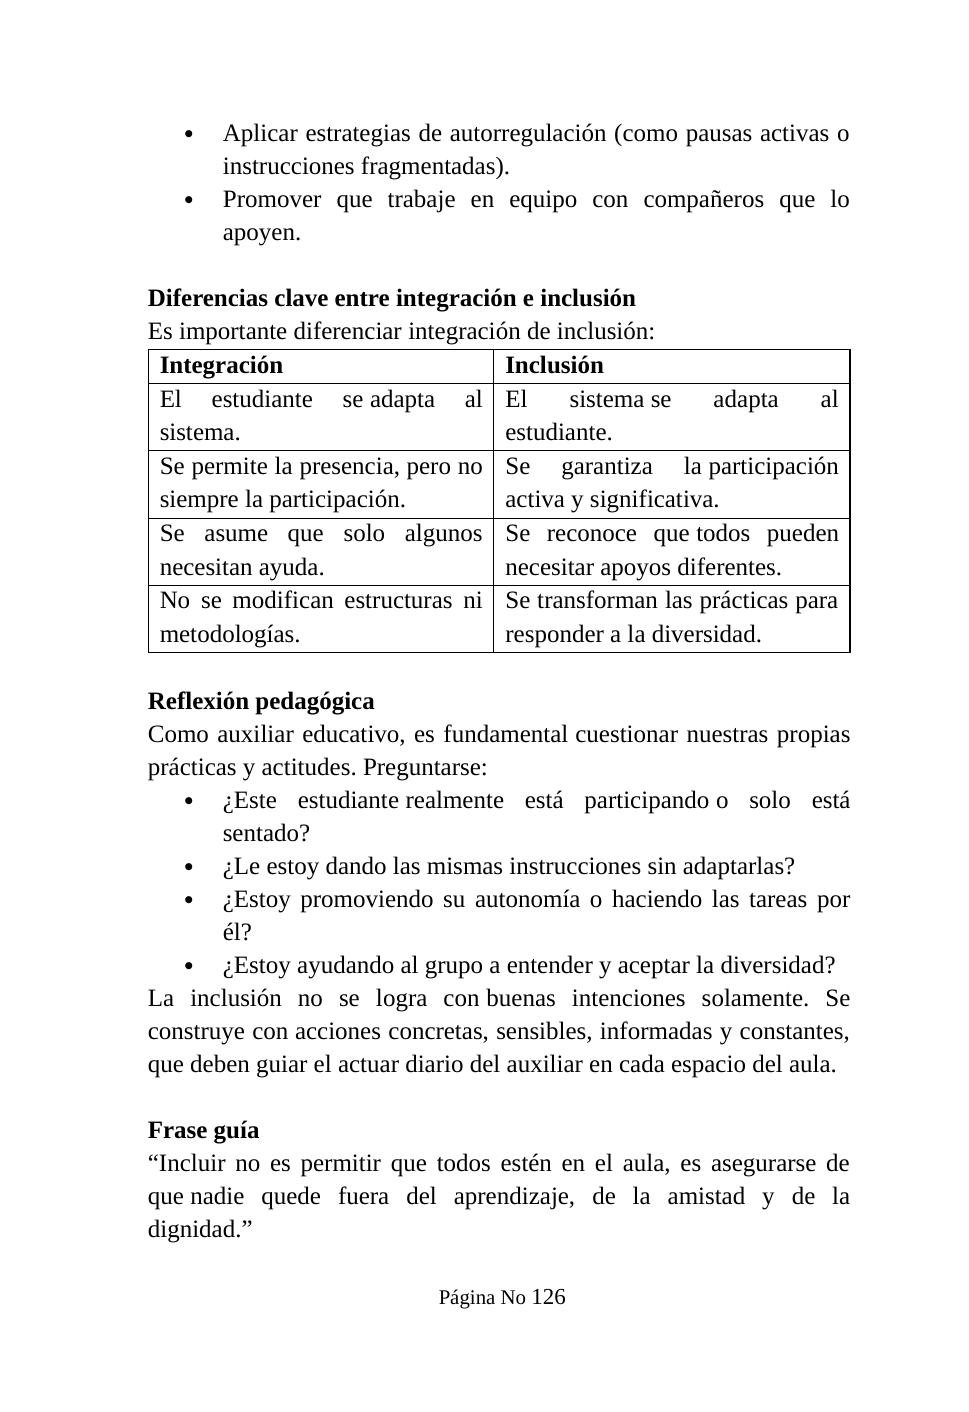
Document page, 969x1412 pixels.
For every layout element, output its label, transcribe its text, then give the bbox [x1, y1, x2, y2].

list ¿Le estoy dando las mismas instrucciones sin adaptarlas? [185, 851, 851, 879]
list ¿Este estudiante realmente está participando o solo está sentado? [185, 785, 851, 847]
text Frase guía [148, 1115, 851, 1144]
table_cell No se modifican estructuras ni metodologías. [149, 586, 493, 652]
list Promover que trabaje en equipo con compañeros que lo apoyen. [185, 184, 851, 246]
list Aplicar estrategias de autorregulación (como pausas activas o instrucciones fragmentadas). [185, 118, 851, 180]
table_cell Se permite la presencia, pero no siempre la participación. [149, 451, 493, 517]
table_cell Se transforman las prácticas para responder a la diversidad. [494, 586, 849, 652]
list ¿Estoy ayudando al grupo a entender y aceptar la diversidad? [185, 950, 851, 979]
table_cell El sistema se adapta al estudiante. [494, 384, 849, 450]
table_header Inclusión [494, 350, 849, 383]
table_cell Se garantiza la participación activa y significativa. [494, 451, 849, 517]
list ¿Estoy promoviendo su autonomía o haciendo las tareas por él? [185, 884, 851, 946]
text Como auxiliar educativo, es fundamental cuestionar nuestras propias prácticas y actitudes. Preguntarse: [148, 719, 851, 781]
text Es importante diferenciar integración de inclusión: [148, 316, 851, 345]
text “Incluir no es permitir que todos estén en el aula, es asegurarse de que nadie quede fuera del aprendizaje, de la amistad y de la dignidad.” [148, 1148, 851, 1243]
text La inclusión no se logra con buenas intenciones solamente. Se construye con acciones concretas, sensibles, informadas y constantes, que deben guiar el actuar diario del auxiliar en cada espacio del aula. [148, 983, 851, 1078]
text Diferencias clave entre integración e inclusión [148, 283, 851, 312]
table_cell El estudiante se adapta al sistema. [149, 384, 493, 450]
table_cell Se asume que solo algunos necesitan ayuda. [149, 519, 493, 584]
table_header Integración [149, 350, 493, 383]
text Reflexión pedagógica [148, 686, 851, 714]
table_cell Se reconoce que todos pueden necesitar apoyos diferentes. [494, 519, 849, 584]
